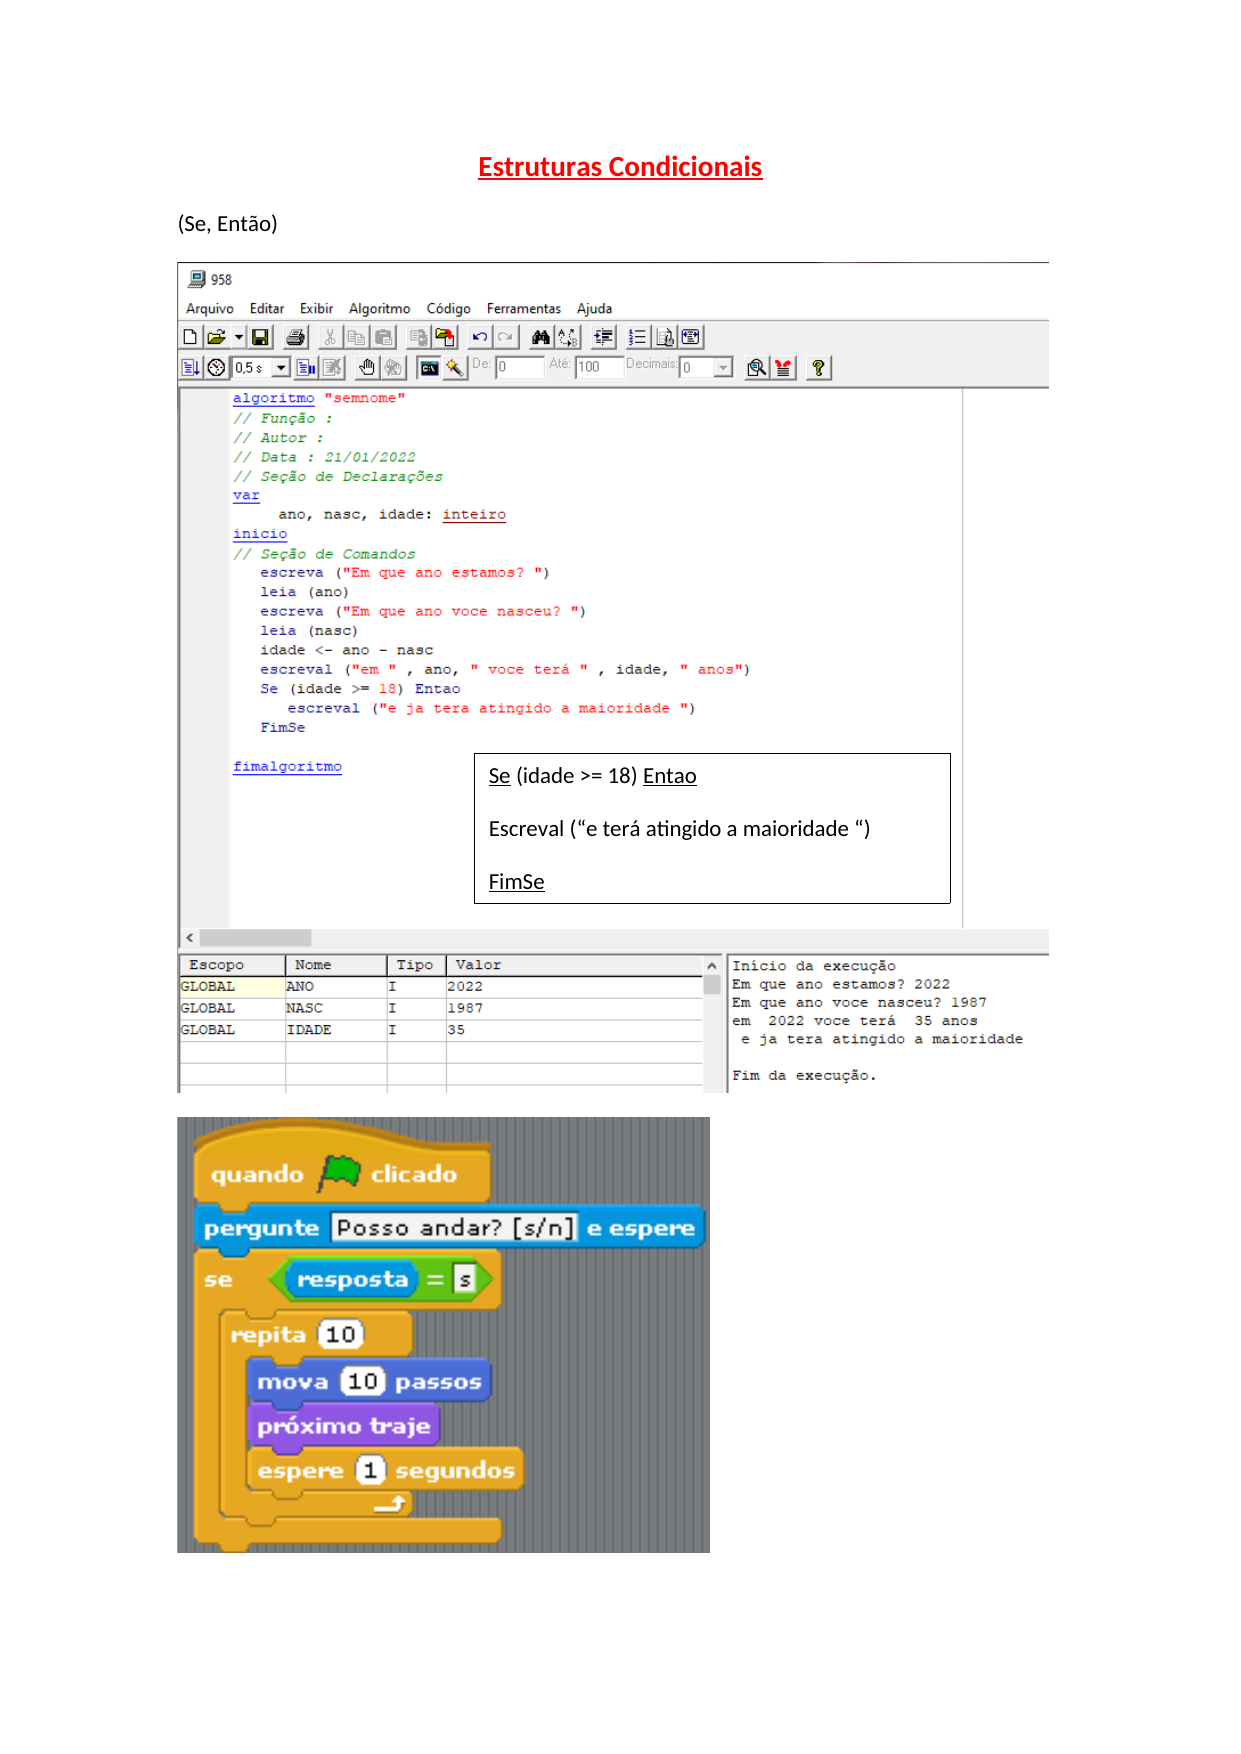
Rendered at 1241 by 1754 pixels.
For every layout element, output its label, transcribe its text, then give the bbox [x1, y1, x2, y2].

text (Se, Então) [177, 209, 1063, 237]
text Estruturas Condicionais [177, 148, 1063, 183]
picture [177, 1117, 710, 1553]
picture [177, 262, 1049, 1093]
